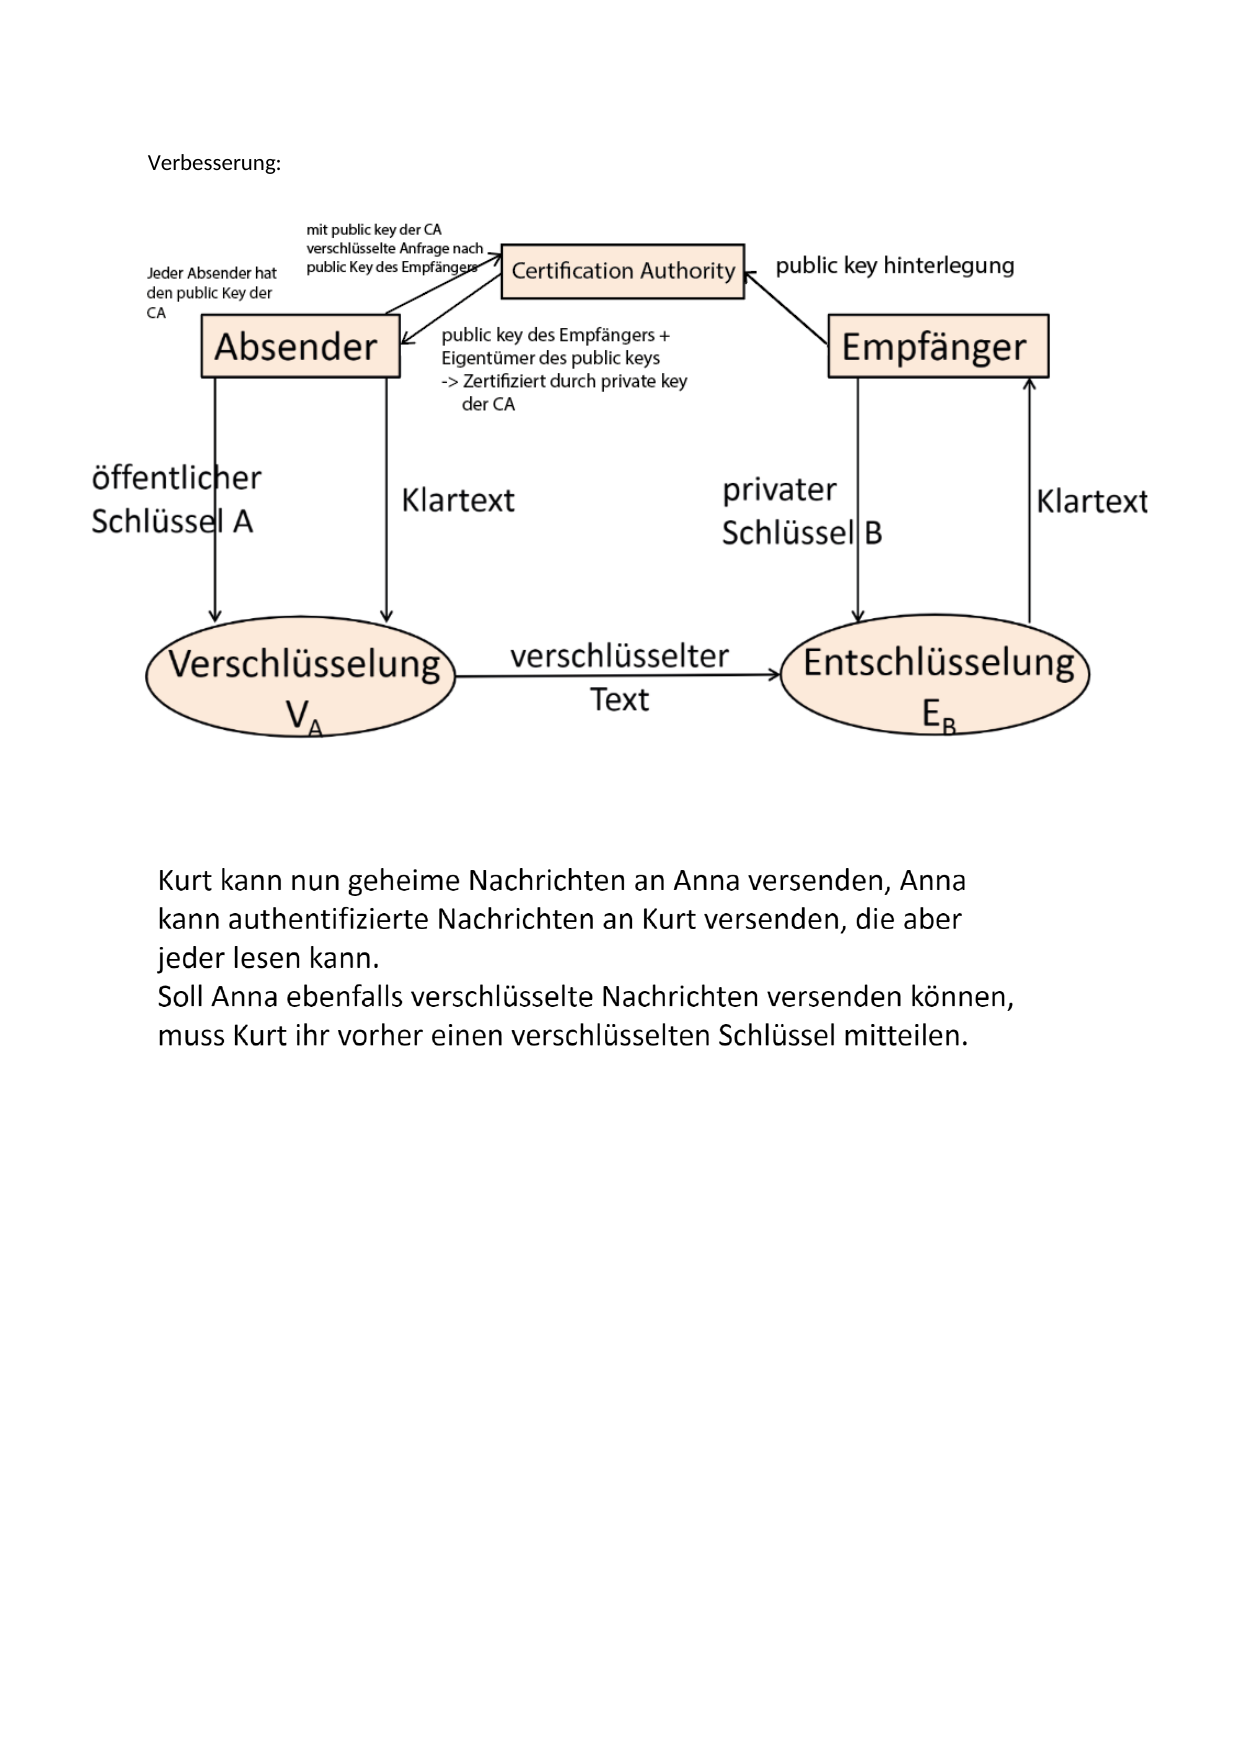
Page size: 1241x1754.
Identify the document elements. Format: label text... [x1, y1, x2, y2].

picture [88, 193, 1146, 769]
picture [147, 852, 1027, 1053]
text Verbesserung: [148, 148, 1093, 176]
